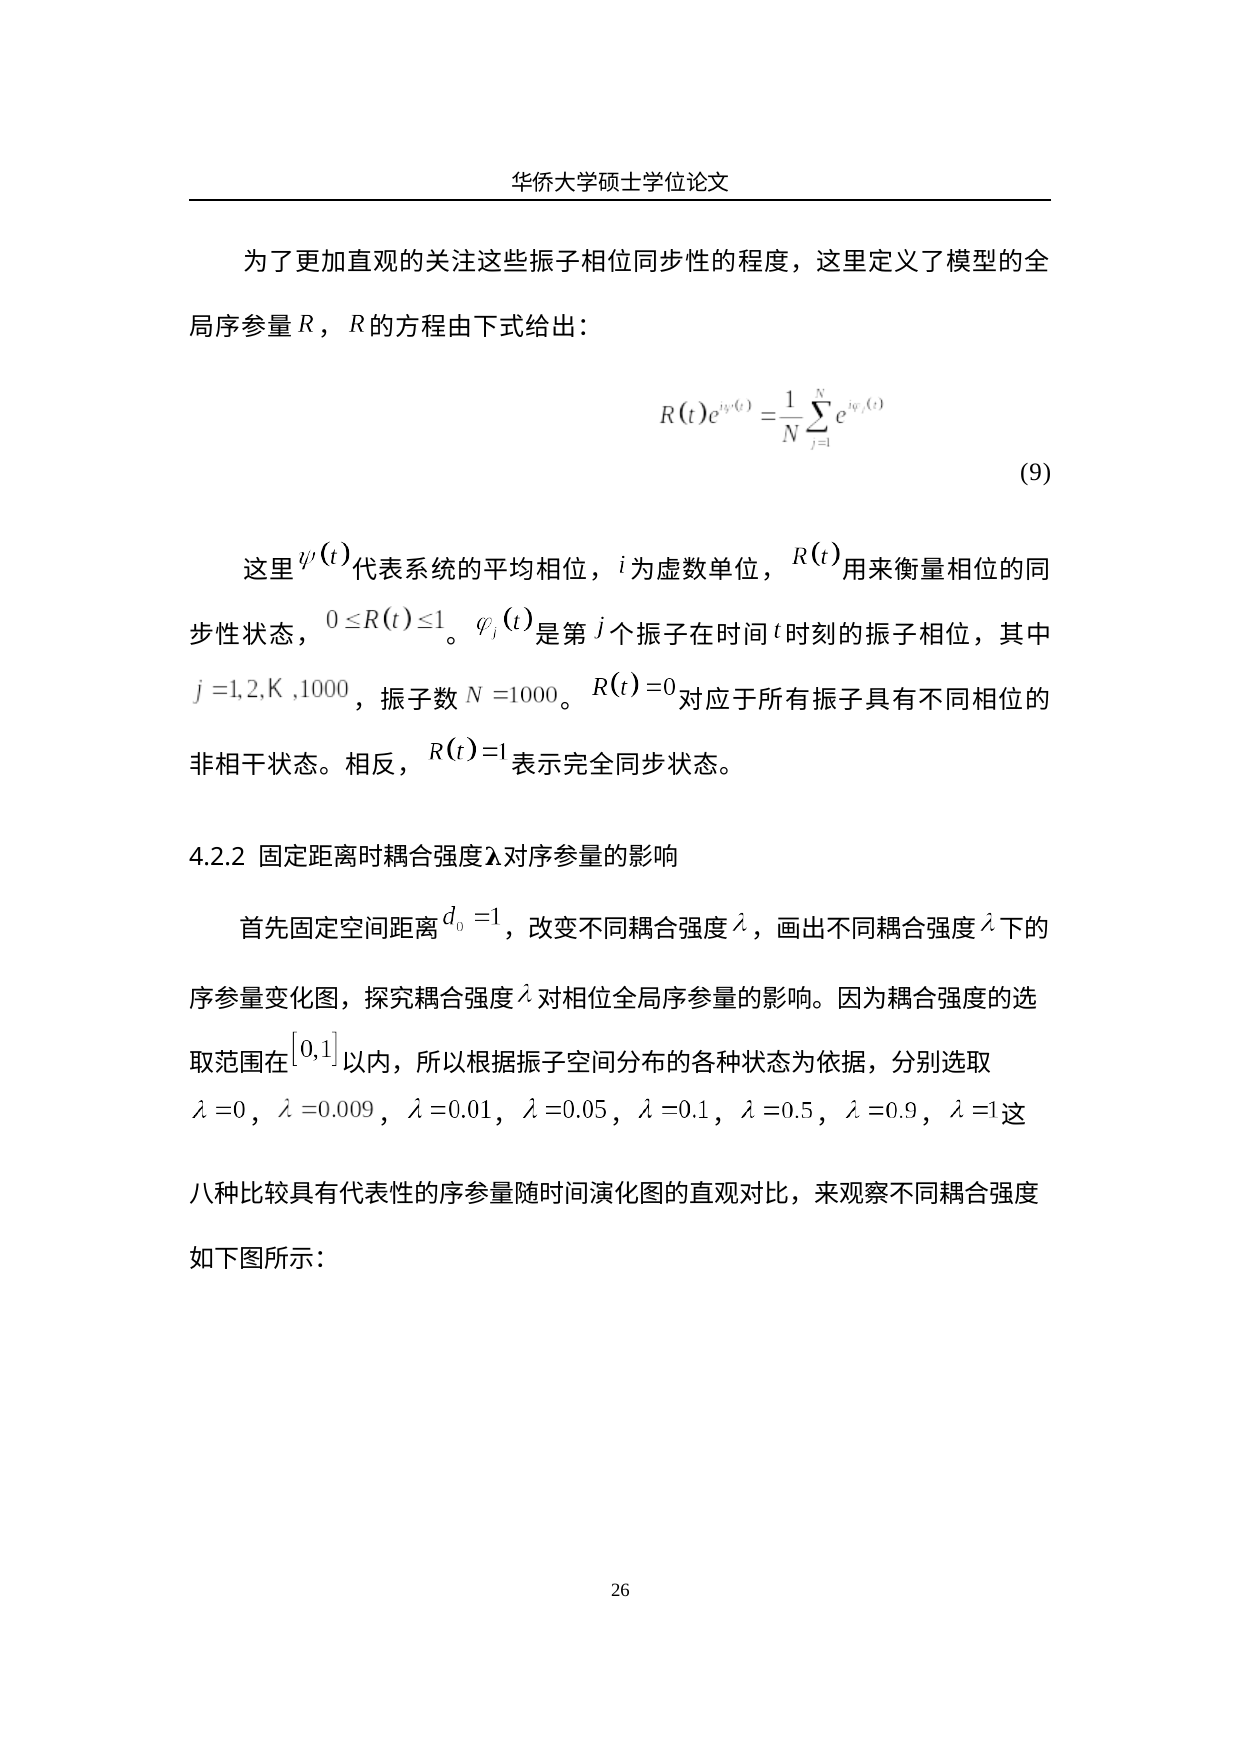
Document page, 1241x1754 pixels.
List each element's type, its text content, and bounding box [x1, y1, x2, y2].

text 4.2.2 固定距离时耦合强度𝛌对序参量的影响 [189, 822, 1051, 887]
text 这里代表系统的平均相位，为虚数单位，用来衡量相位的同步性状态，。是第个振子在时间时刻的振子相位，其中，振子数。对应于所有振子具有不同相位的非相干状态。相反，表示完全同步状态。 [189, 537, 1051, 797]
text 为了更加直观的关注这些振子相位同步性的程度，这里定义了模型的全局序参量，的方程由下式给出： [189, 227, 1051, 357]
text (9) [189, 382, 1051, 512]
text 首先固定空间距离，改变不同耦合强度，画出不同耦合强度下的序参量变化图，探究耦合强度对相位全局序参量的影响。因为耦合强度的选取范围在以内，所以根据振子空间分布的各种状态为依据，分别选取，，，，，，，这八种比较具有代表性的序参量随时间演化图的直观对比，来观察不同耦合强度如下图所示： [189, 899, 1051, 1289]
